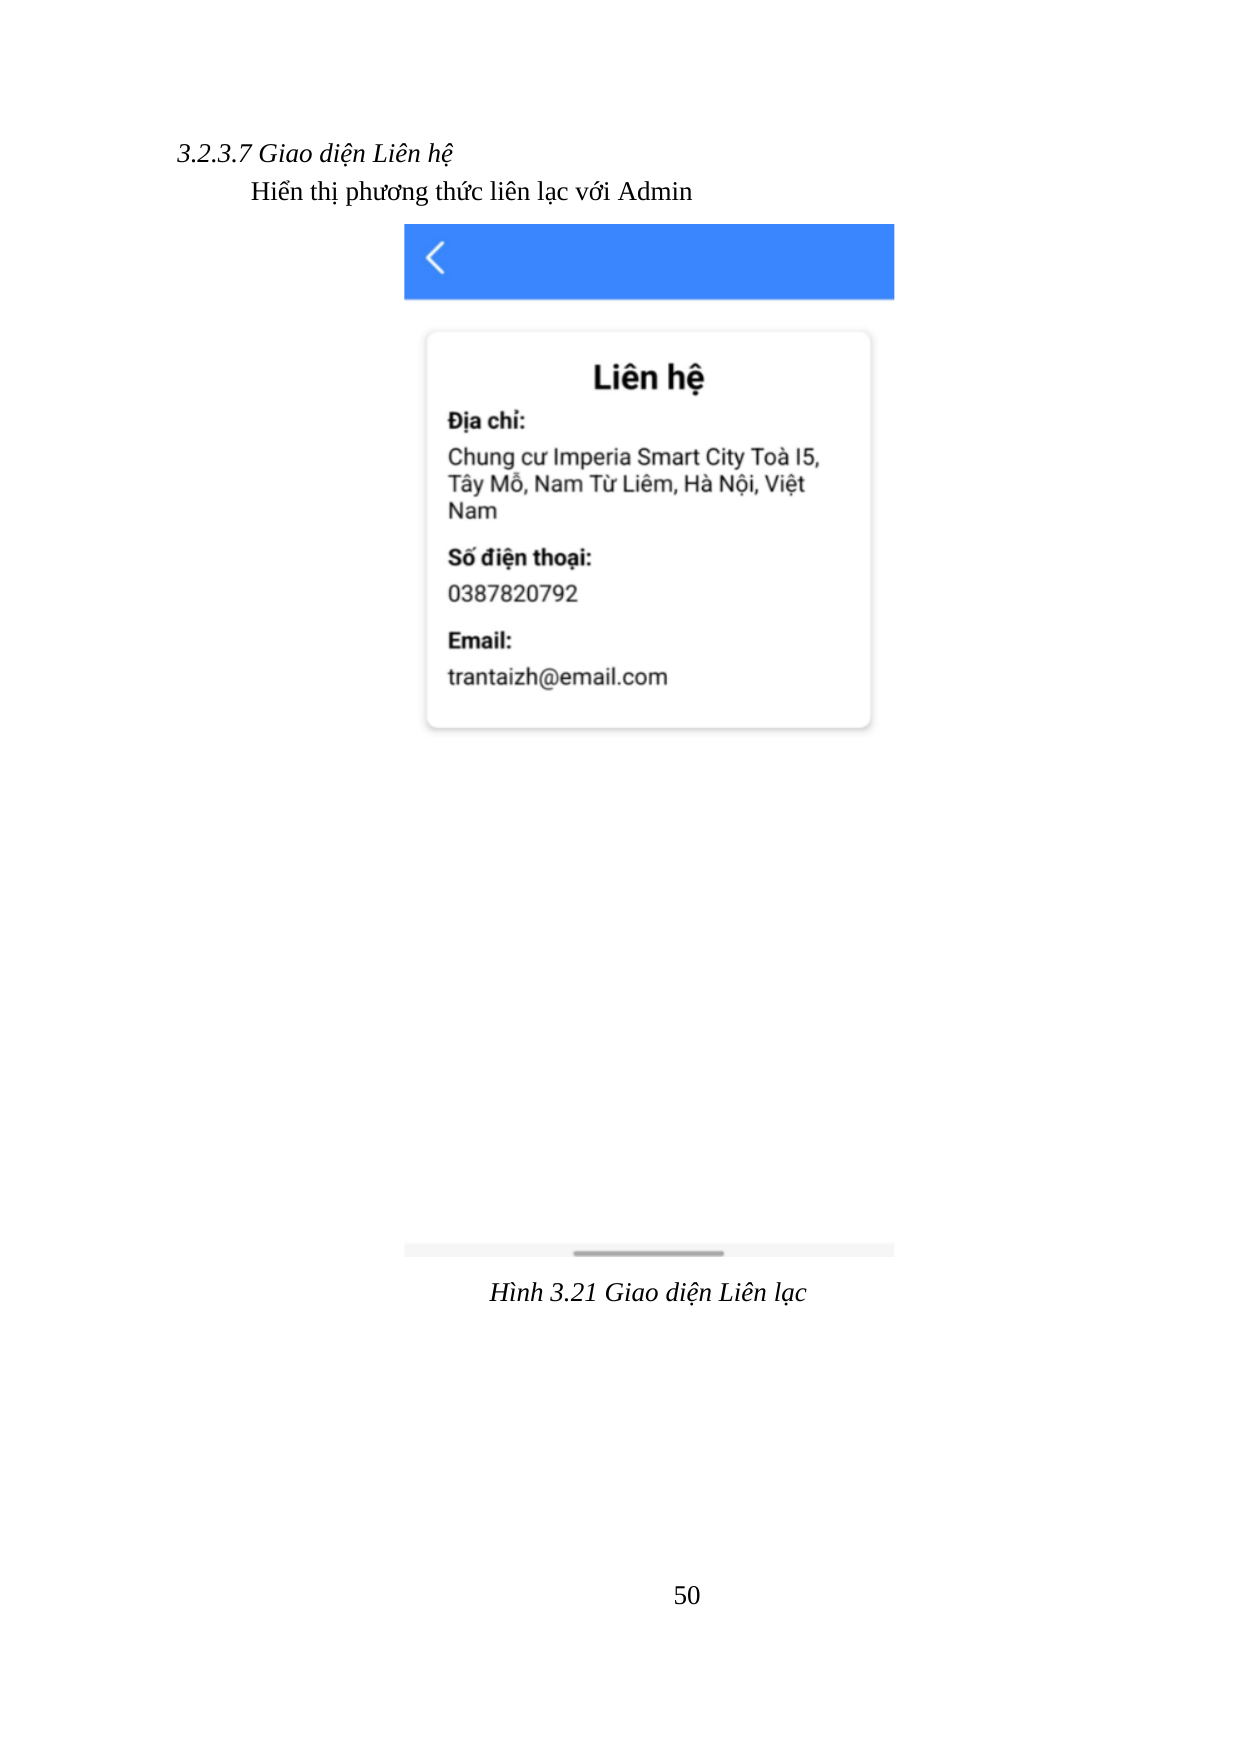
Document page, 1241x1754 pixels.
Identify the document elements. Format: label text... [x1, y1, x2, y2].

text 3.2.3.7 Giao diện Liên hệ [177, 137, 1122, 168]
text Hiển thị phương thức liên lạc với Admin [177, 174, 1122, 206]
text Hình 3.21 Giao diện Liên lạc [177, 1276, 1122, 1307]
picture [404, 224, 895, 1257]
